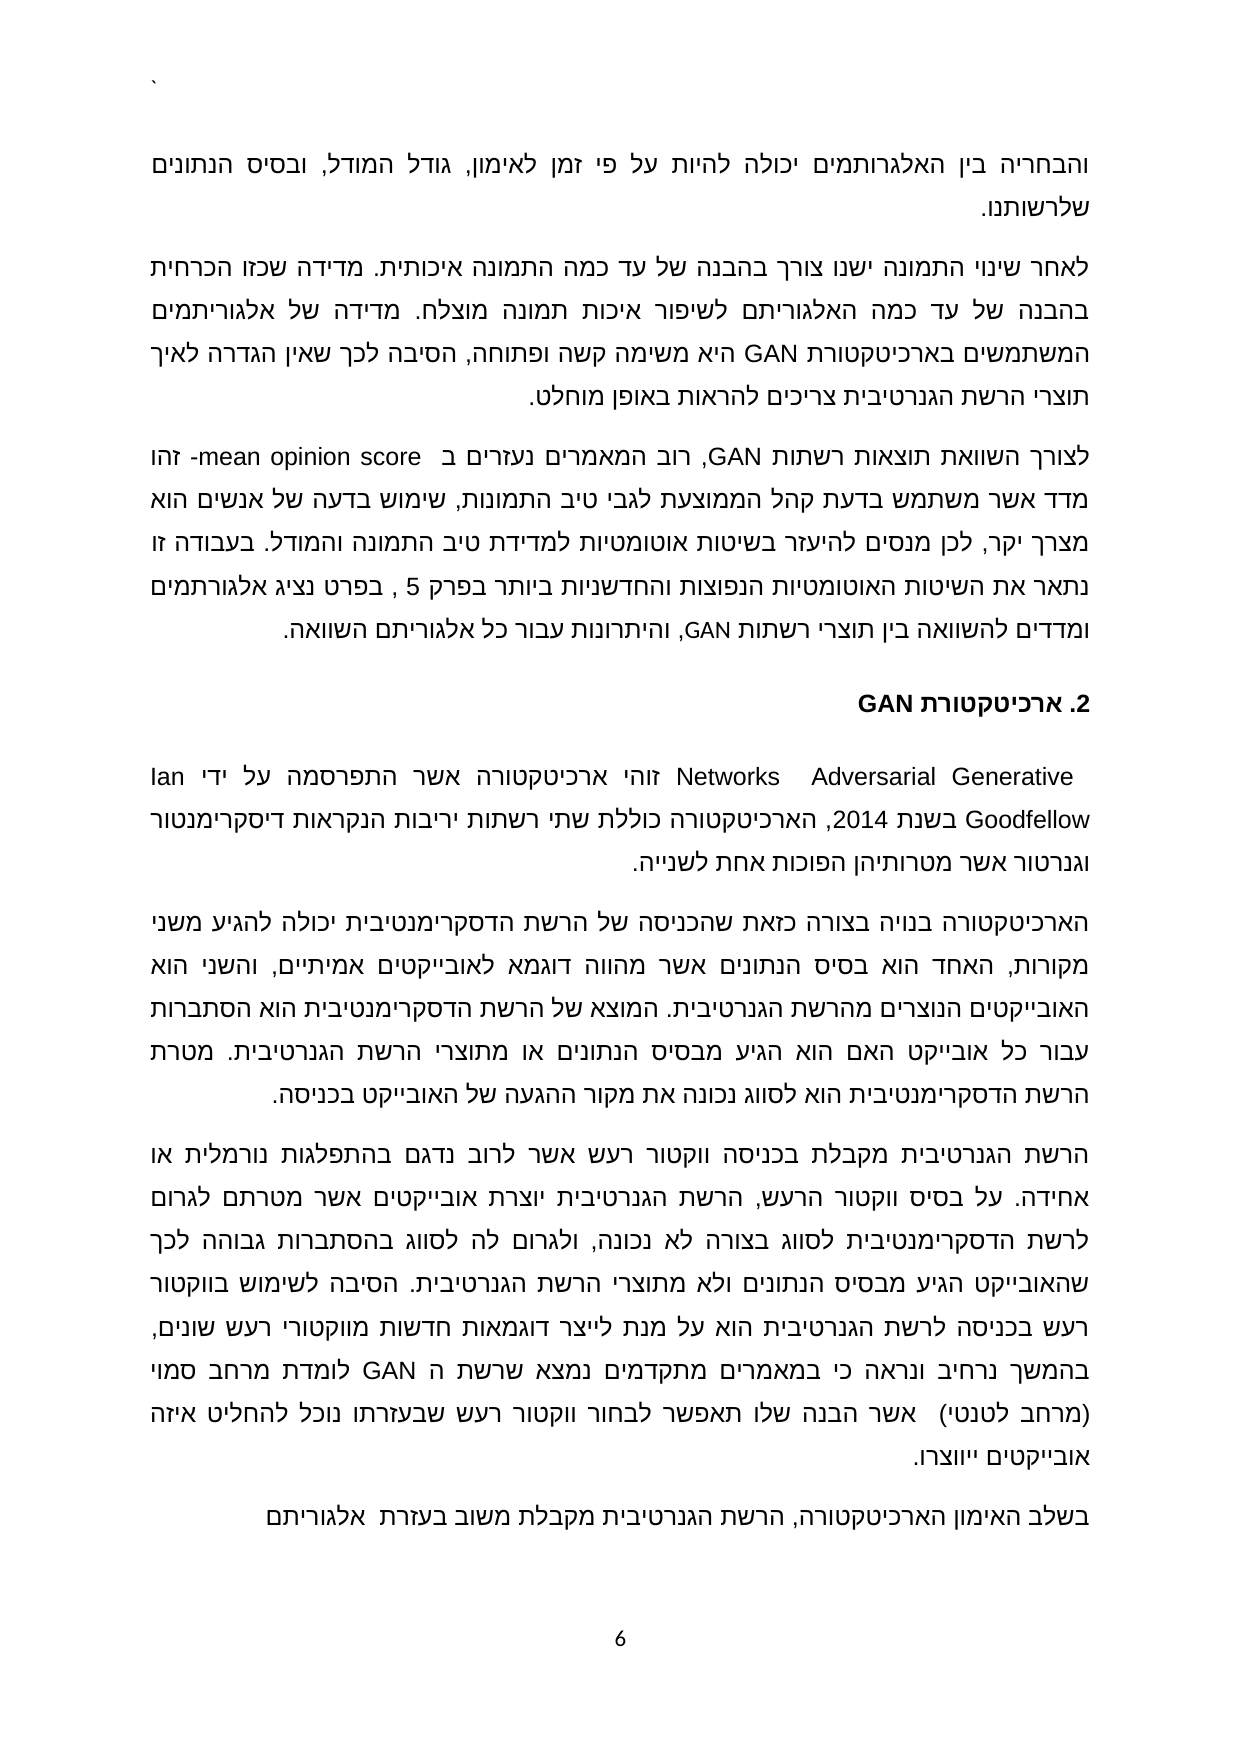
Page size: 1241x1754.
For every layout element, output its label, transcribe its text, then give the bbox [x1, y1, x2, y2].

text הארכיטקטורה בנויה בצורה כזאת שהכניסה של הרשת הדסקרימנטיבית יכולה להגיע משני מקורות, האחד הוא בסיס הנתונים אשר מהווה דוגמא לאובייקטים אמיתיים, והשני הוא האובייקטים הנוצרים מהרשת הגנרטיבית. המוצא של הרשת הדסקרימנטיבית הוא הסתברות עבור כל אובייקט האם הוא הגיע מבסיס הנתונים או מתוצרי הרשת הגנרטיבית. מטרת הרשת הדסקרימנטיבית הוא לסווג נכונה את מקור ההגעה של האובייקט בכניסה. [150, 908, 1090, 1109]
text לאחר שינוי התמונה ישנו צורך בהבנה של עד כמה התמונה איכותית. מדידה שכזו הכרחית בהבנה של עד כמה האלגוריתם לשיפור איכות תמונה מוצלח. מדידה של אלגוריתמים המשתמשים בארכיטקטורת GAN היא משימה קשה ופתוחה, הסיבה לכך שאין הגדרה לאיך תוצרי הרשת הגנרטיבית צריכים להראות באופן מוחלט. [150, 253, 1090, 411]
text הרשת הגנרטיבית מקבלת בכניסה ווקטור רעש אשר לרוב נדגם בהתפלגות נורמלית או אחידה. על בסיס ווקטור הרעש, הרשת הגנרטיבית יוצרת אובייקטים אשר מטרתם לגרום לרשת הדסקרימנטיבית לסווג בצורה לא נכונה, ולגרום לה לסווג בהסתברות גבוהה לכך שהאובייקט הגיע מבסיס הנתונים ולא מתוצרי הרשת הגנרטיבית. הסיבה לשימוש בווקטור רעש בכניסה לרשת הגנרטיבית הוא על מנת לייצר דוגמאות חדשות מווקטורי רעש שונים, בהמשך נרחיב ונראה כי במאמרים מתקדמים נמצא שרשת ה GAN לומדת מרחב סמוי (מרחב לטנטי) אשר הבנה שלו תאפשר לבחור ווקטור רעש שבעזרתו נוכל להחליט איזה אובייקטים ייווצרו. [150, 1140, 1090, 1471]
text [150, 150, 1090, 222]
text לצורך השוואת תוצאות רשתות GAN, רוב המאמרים נעזרים ב mean opinion score- זהו מדד אשר משתמש בדעת קהל הממוצעת לגבי טיב התמונות, שימוש בדעה של אנשים הוא מצרך יקר, לכן מנסים להיעזר בשיטות אוטומטיות למדידת טיב התמונה והמודל. בעבודה זו נתאר את השיטות האוטומטיות הנפוצות והחדשניות ביותר בפרק 5 , בפרט נציג אלגורתמים ומדדים להשוואה בין תוצרי רשתות GAN, והיתרונות עבור כל אלגוריתם השוואה. [150, 442, 1090, 645]
subtitle 2. ארכיטקטורת GAN [150, 689, 1090, 718]
text בשלב האימון הארכיטקטורה, הרשת הגנרטיבית מקבלת משוב בעזרת אלגוריתם [150, 1502, 1090, 1531]
text Networks Adversarial Generative זוהי ארכיטקטורה אשר התפרסמה על ידי Ian Goodfellow בשנת 2014, הארכיטקטורה כוללת שתי רשתות יריבות הנקראות דיסקרימנטור וגנרטור אשר מטרותיהן הפוכות אחת לשנייה. [150, 762, 1090, 877]
